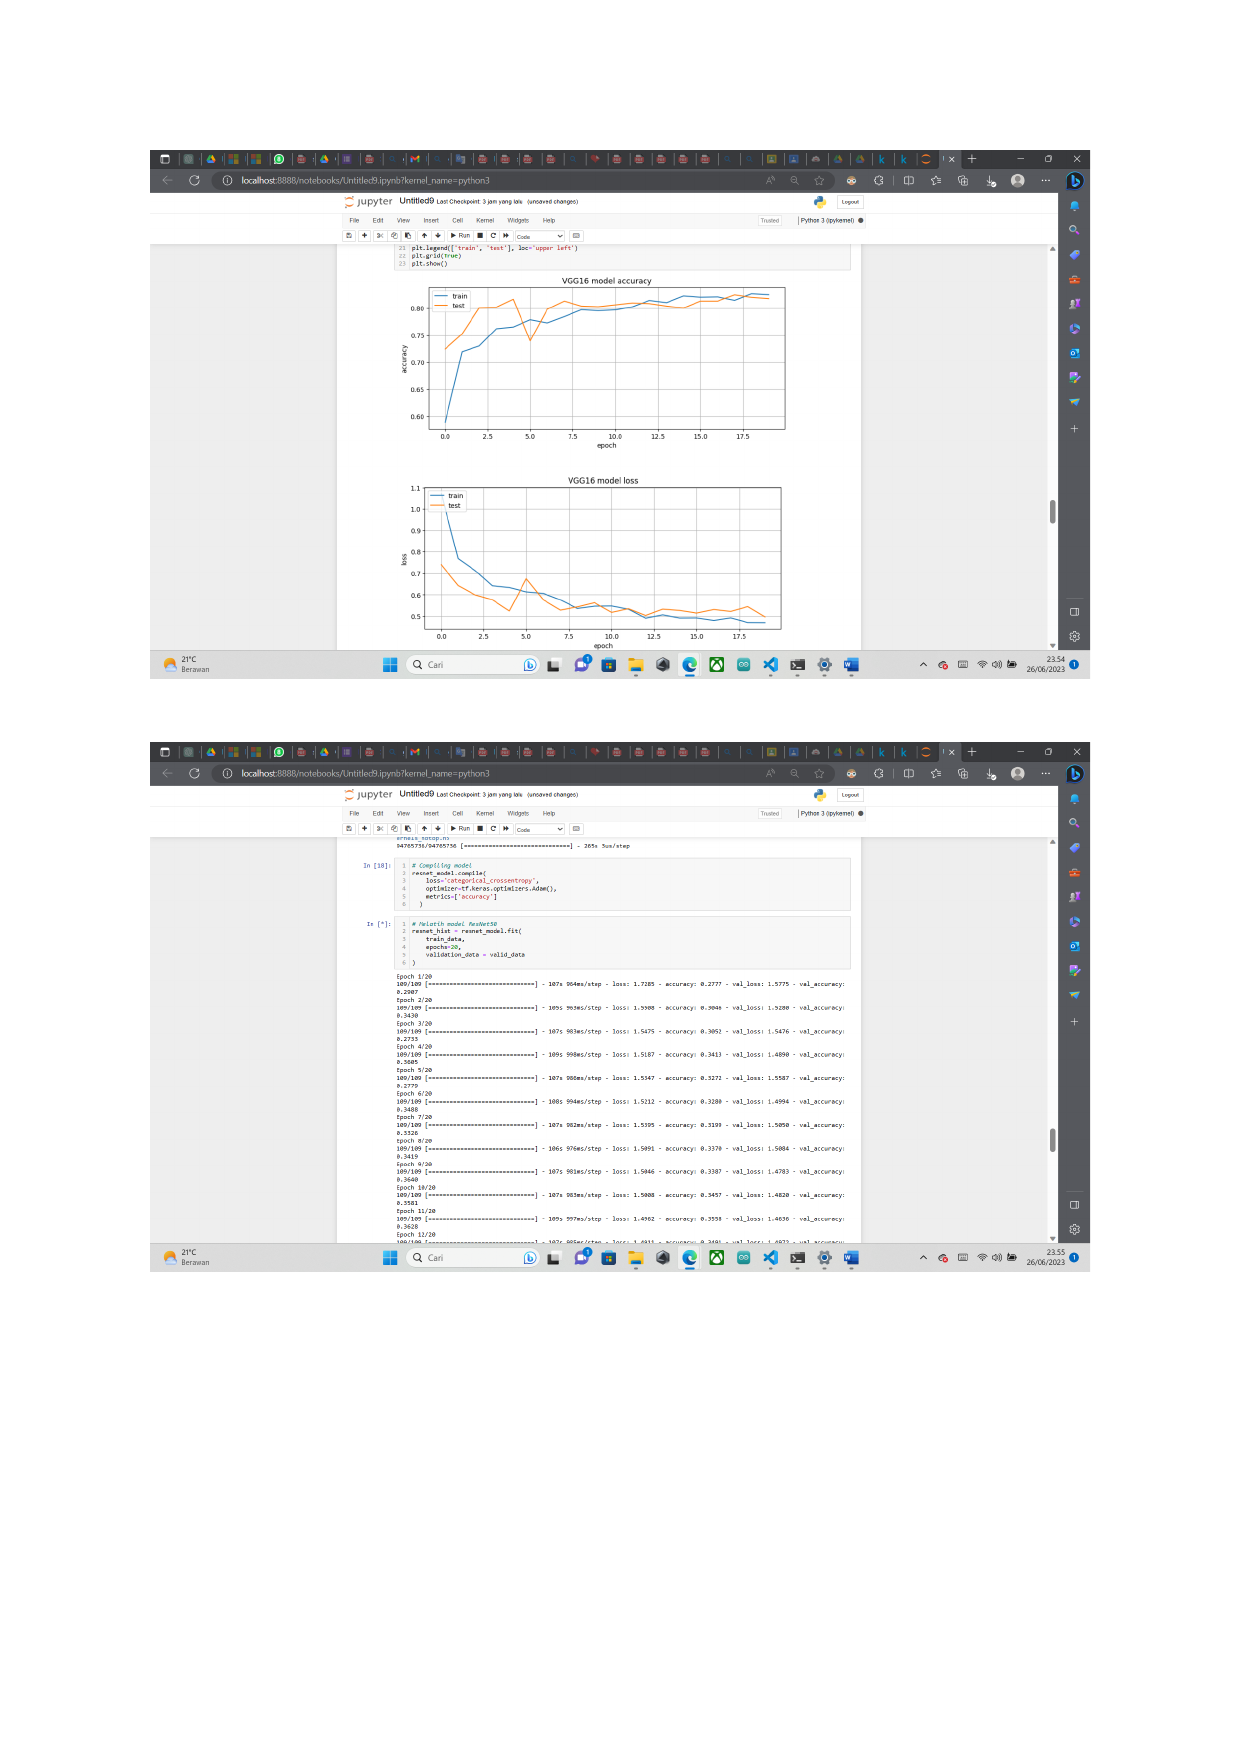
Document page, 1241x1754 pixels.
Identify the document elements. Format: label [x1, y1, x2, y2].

picture [150, 150, 1091, 679]
picture [150, 742, 1091, 1272]
